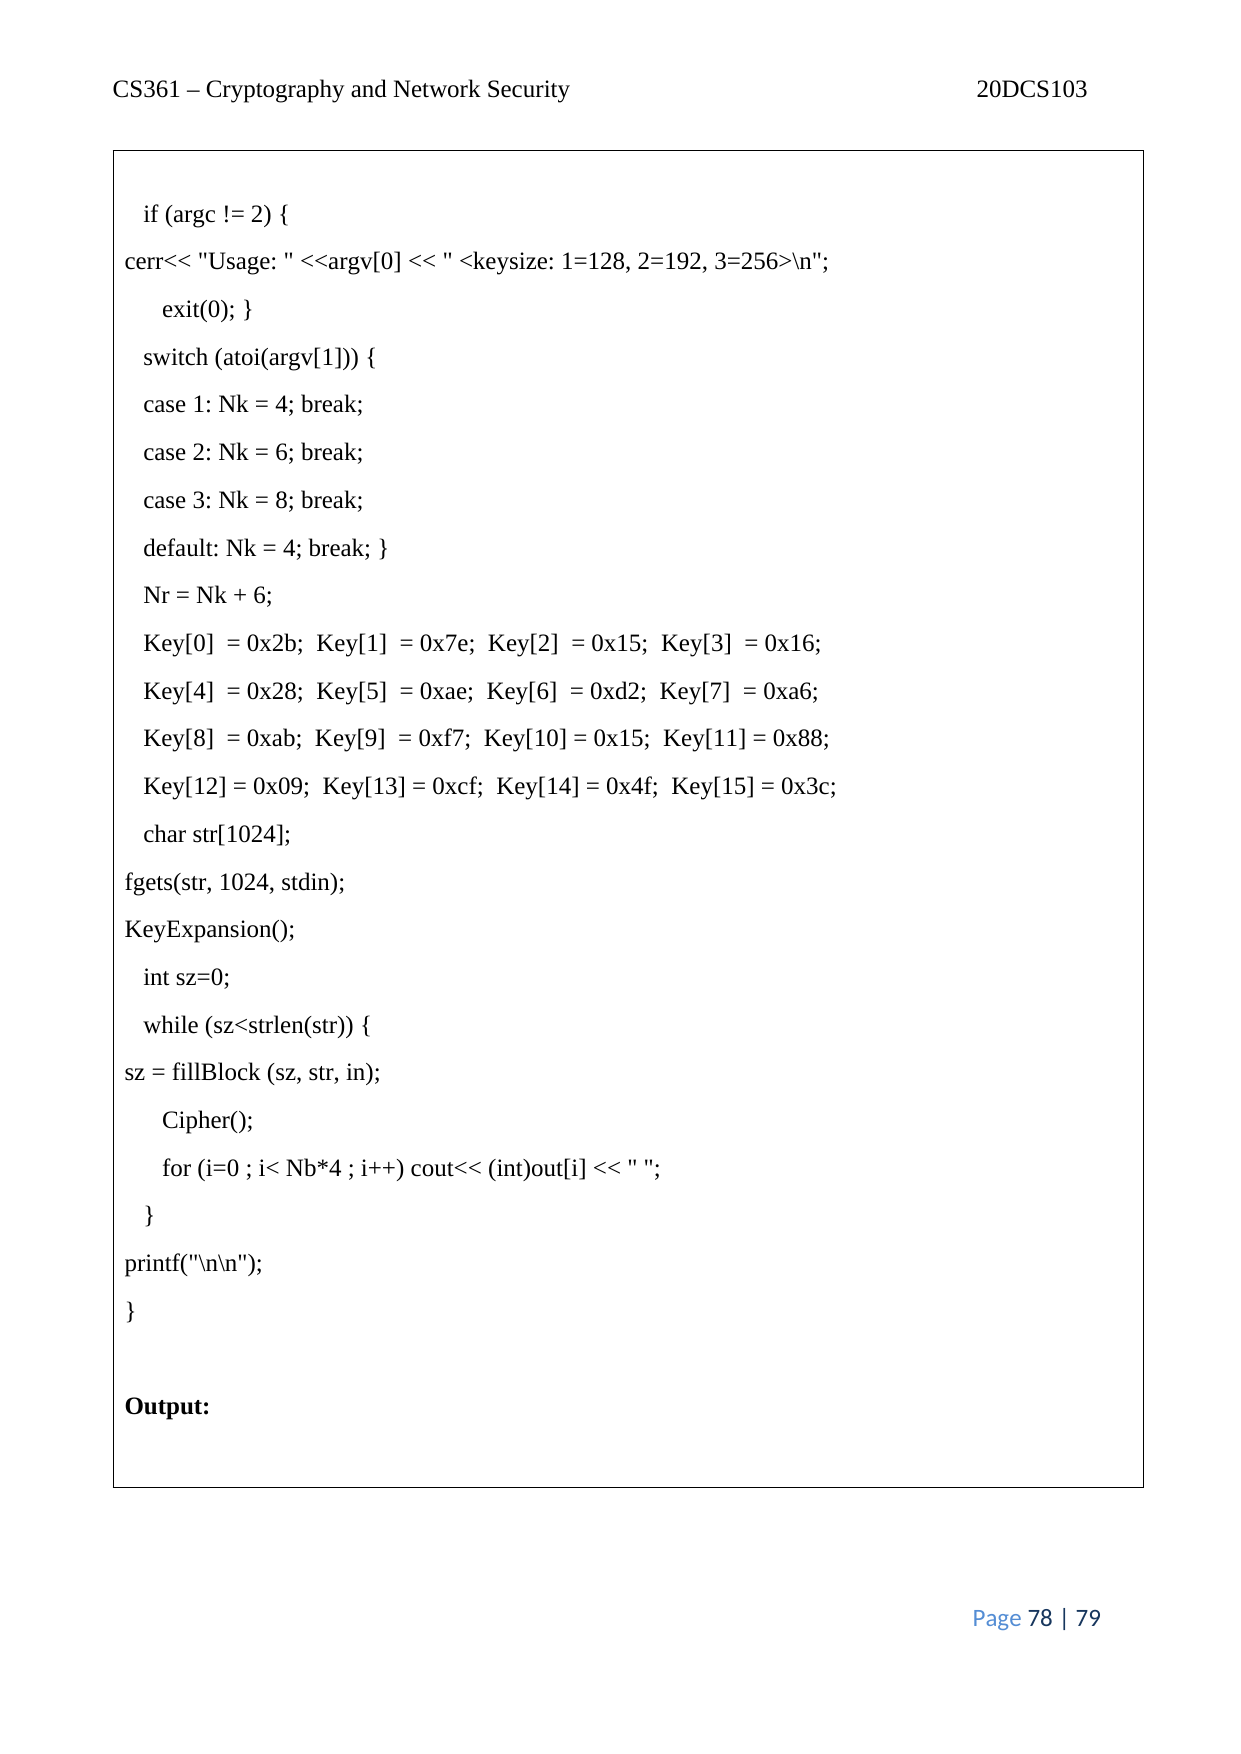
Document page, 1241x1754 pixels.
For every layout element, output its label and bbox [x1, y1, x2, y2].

table_cell [114, 151, 1143, 1487]
